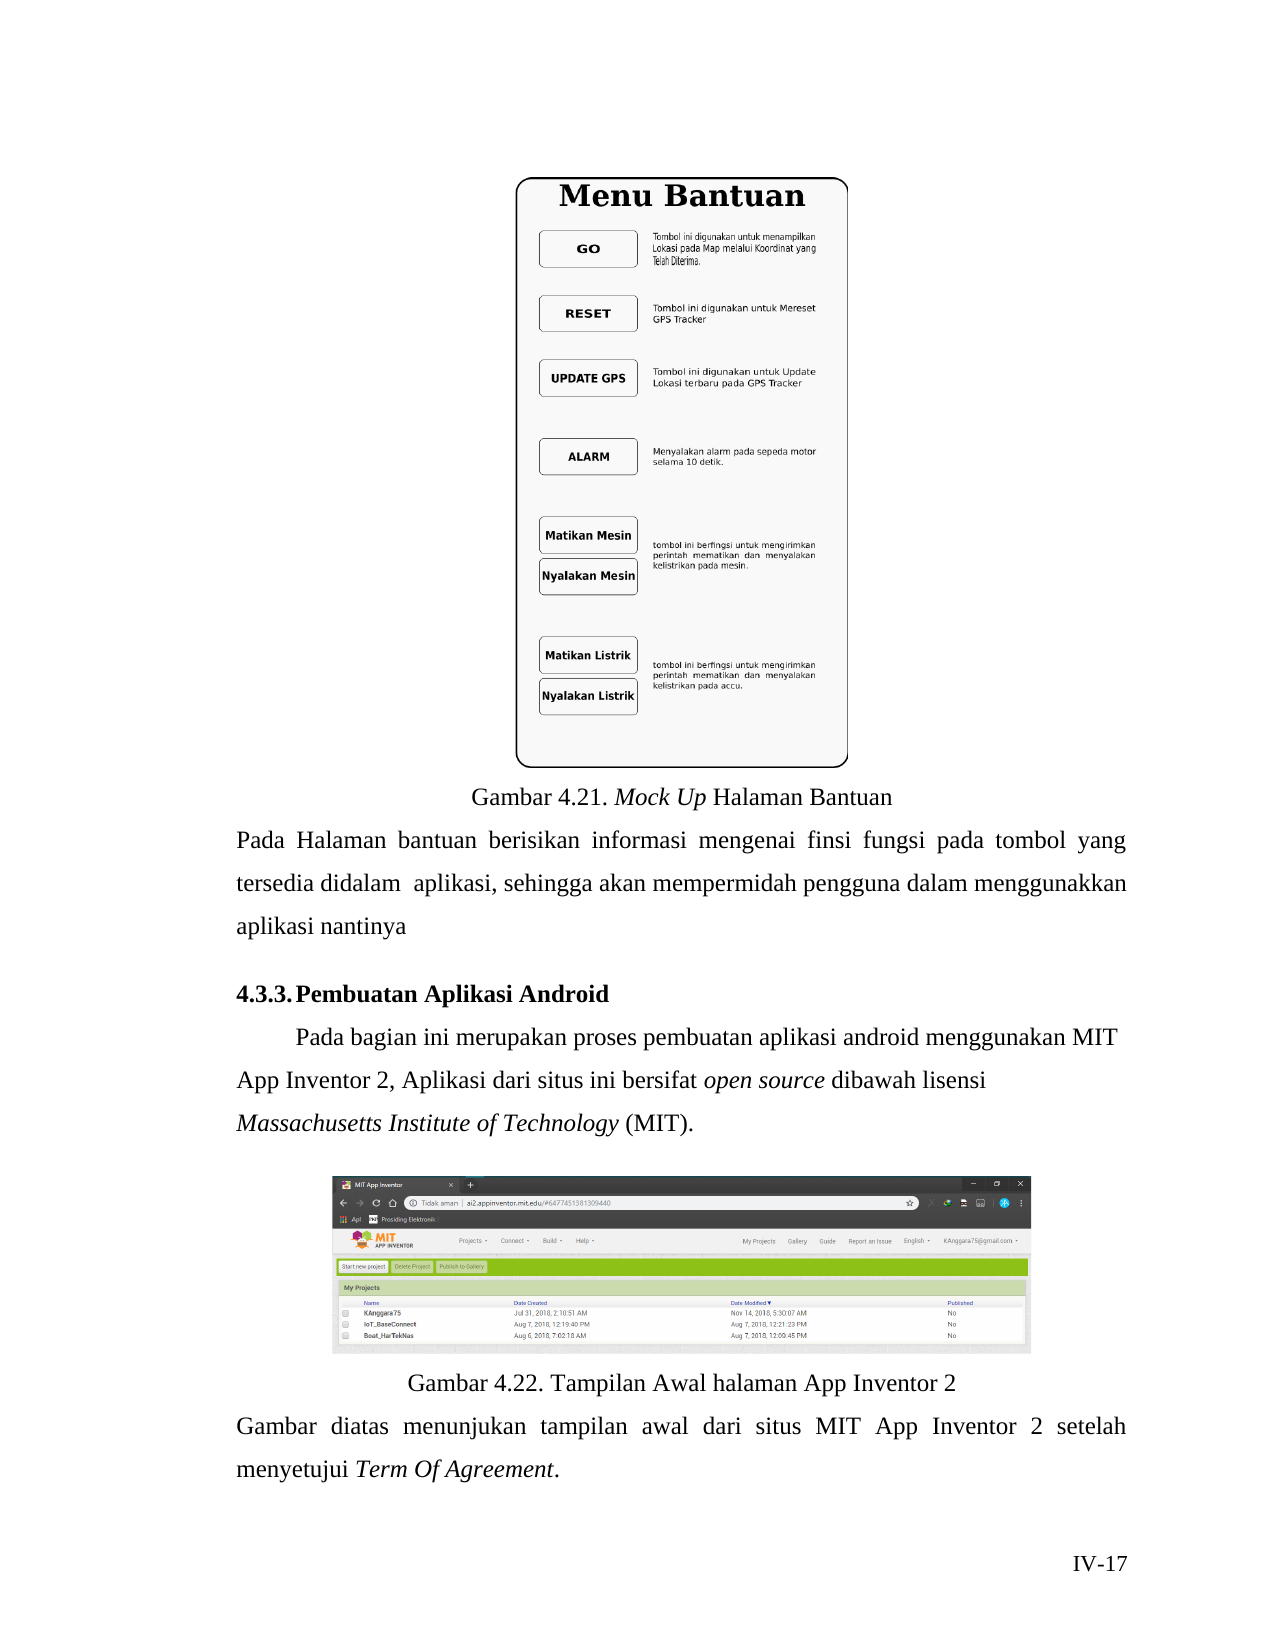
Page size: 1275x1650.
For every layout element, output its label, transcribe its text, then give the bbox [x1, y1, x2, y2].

list Gambar diatas menunjukan tampilan awal dari situs MIT App Inventor 2 setelah menyetujui Term Of Agreement. [236, 1411, 1127, 1483]
list Gambar 4.22. Tampilan Awal halaman App Inventor 2 [236, 1368, 1127, 1397]
list Pada Halaman bantuan berisikan informasi mengenai finsi fungsi pada tombol yang tersedia didalam aplikasi, sehingga akan mempermidah pengguna dalam menggunakkan aplikasi nantinya [236, 825, 1127, 940]
picture [515, 177, 848, 768]
list Pembuatan Aplikasi Android [236, 979, 1127, 1008]
picture [332, 1176, 1032, 1354]
list Pada bagian ini merupakan proses pembuatan aplikasi android menggunakan MIT App Inventor 2, Aplikasi dari situs ini bersifat open source dibawah lisensi Massachusetts Institute of Technology (MIT). [236, 1022, 1127, 1137]
list Gambar 4.21. Mock Up Halaman Bantuan [236, 782, 1127, 810]
